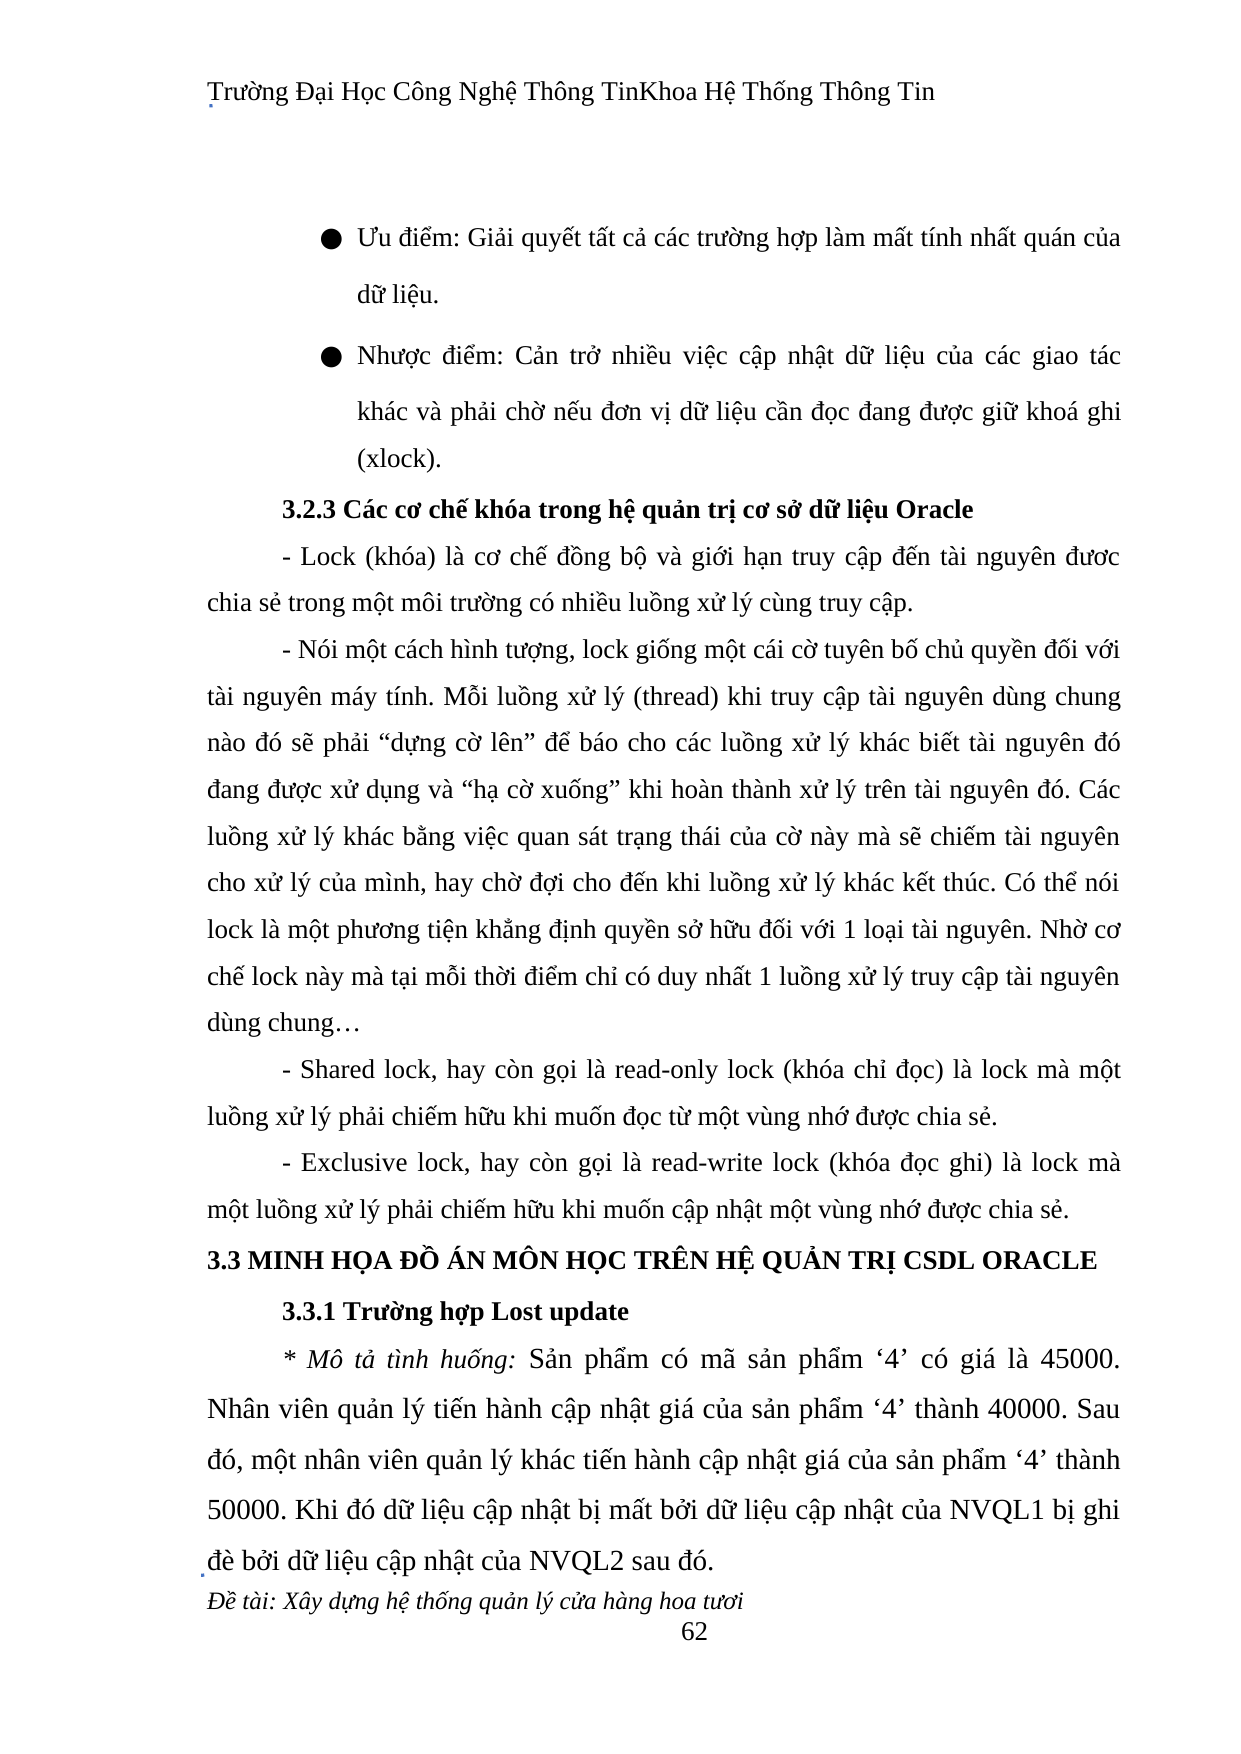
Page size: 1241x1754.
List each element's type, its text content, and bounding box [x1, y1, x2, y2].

subtitle 3.3.1 Trường hợp Lost update [207, 1295, 1122, 1326]
list Ưu điểm: Giải quyết tất cả các trường hợp làm mất tính nhất quán của dữ liệu. [319, 207, 1122, 309]
text - Nói một cách hình tượng, lock giống một cái cờ tuyên bố chủ quyền đối với tài nguyên máy tính. Mỗi luồng xử lý (thread) khi truy cập tài nguyên dùng chung nào đó sẽ phải “dựng cờ lên” để báo cho các luồng xử lý khác biết tài nguyên đó đang được xử dụng và “hạ cờ xuống” khi hoàn thành xử lý trên tài nguyên đó. Các luồng xử lý khác bằng việc quan sát trạng thái của cờ này mà sẽ chiếm tài nguyên cho xử lý của mình, hay chờ đợi cho đến khi luồng xử lý khác kết thúc. Có thể nói lock là một phương tiện khẳng định quyền sở hữu đối với 1 loại tài nguyên. Nhờ cơ chế lock này mà tại mỗi thời điểm chỉ có duy nhất 1 luồng xử lý truy cập tài nguyên dùng chung… [207, 633, 1122, 1037]
text * Mô tả tình huống: Sản phẩm có mã sản phẩm ‘4’ có giá là 45000. Nhân viên quản lý tiến hành cập nhật giá của sản phẩm ‘4’ thành 40000. Sau đó, một nhân viên quản lý khác tiến hành cập nhật giá của sản phẩm ‘4’ thành 50000. Khi đó dữ liệu cập nhật bị mất bởi dữ liệu cập nhật của NVQL1 bị ghi đè bởi dữ liệu cập nhật của NVQL2 sau đó. [207, 1341, 1122, 1576]
subtitle 3.2.3 Các cơ chế khóa trong hệ quản trị cơ sở dữ liệu Oracle [207, 493, 1122, 524]
subtitle 3.3 MINH HỌA ĐỒ ÁN MÔN HỌC TRÊN HỆ QUẢN TRỊ CSDL ORACLE [207, 1244, 1122, 1275]
list Nhược điểm: Cản trở nhiều việc cập nhật dữ liệu của các giao tác khác và phải chờ nếu đơn vị dữ liệu cần đọc đang được giữ khoá ghi (xlock). [319, 324, 1122, 473]
text - Shared lock, hay còn gọi là read-only lock (khóa chỉ đọc) là lock mà một luồng xử lý phải chiếm hữu khi muốn đọc từ một vùng nhớ được chia sẻ. [207, 1053, 1122, 1131]
text - Exclusive lock, hay còn gọi là read-write lock (khóa đọc ghi) là lock mà một luồng xử lý phải chiếm hữu khi muốn cập nhật một vùng nhớ được chia sẻ. [207, 1146, 1122, 1224]
text - Lock (khóa) là cơ chế đồng bộ và giới hạn truy cập đến tài nguyên đươc chia sẻ trong một môi trường có nhiều luồng xử lý cùng truy cập. [207, 540, 1122, 617]
